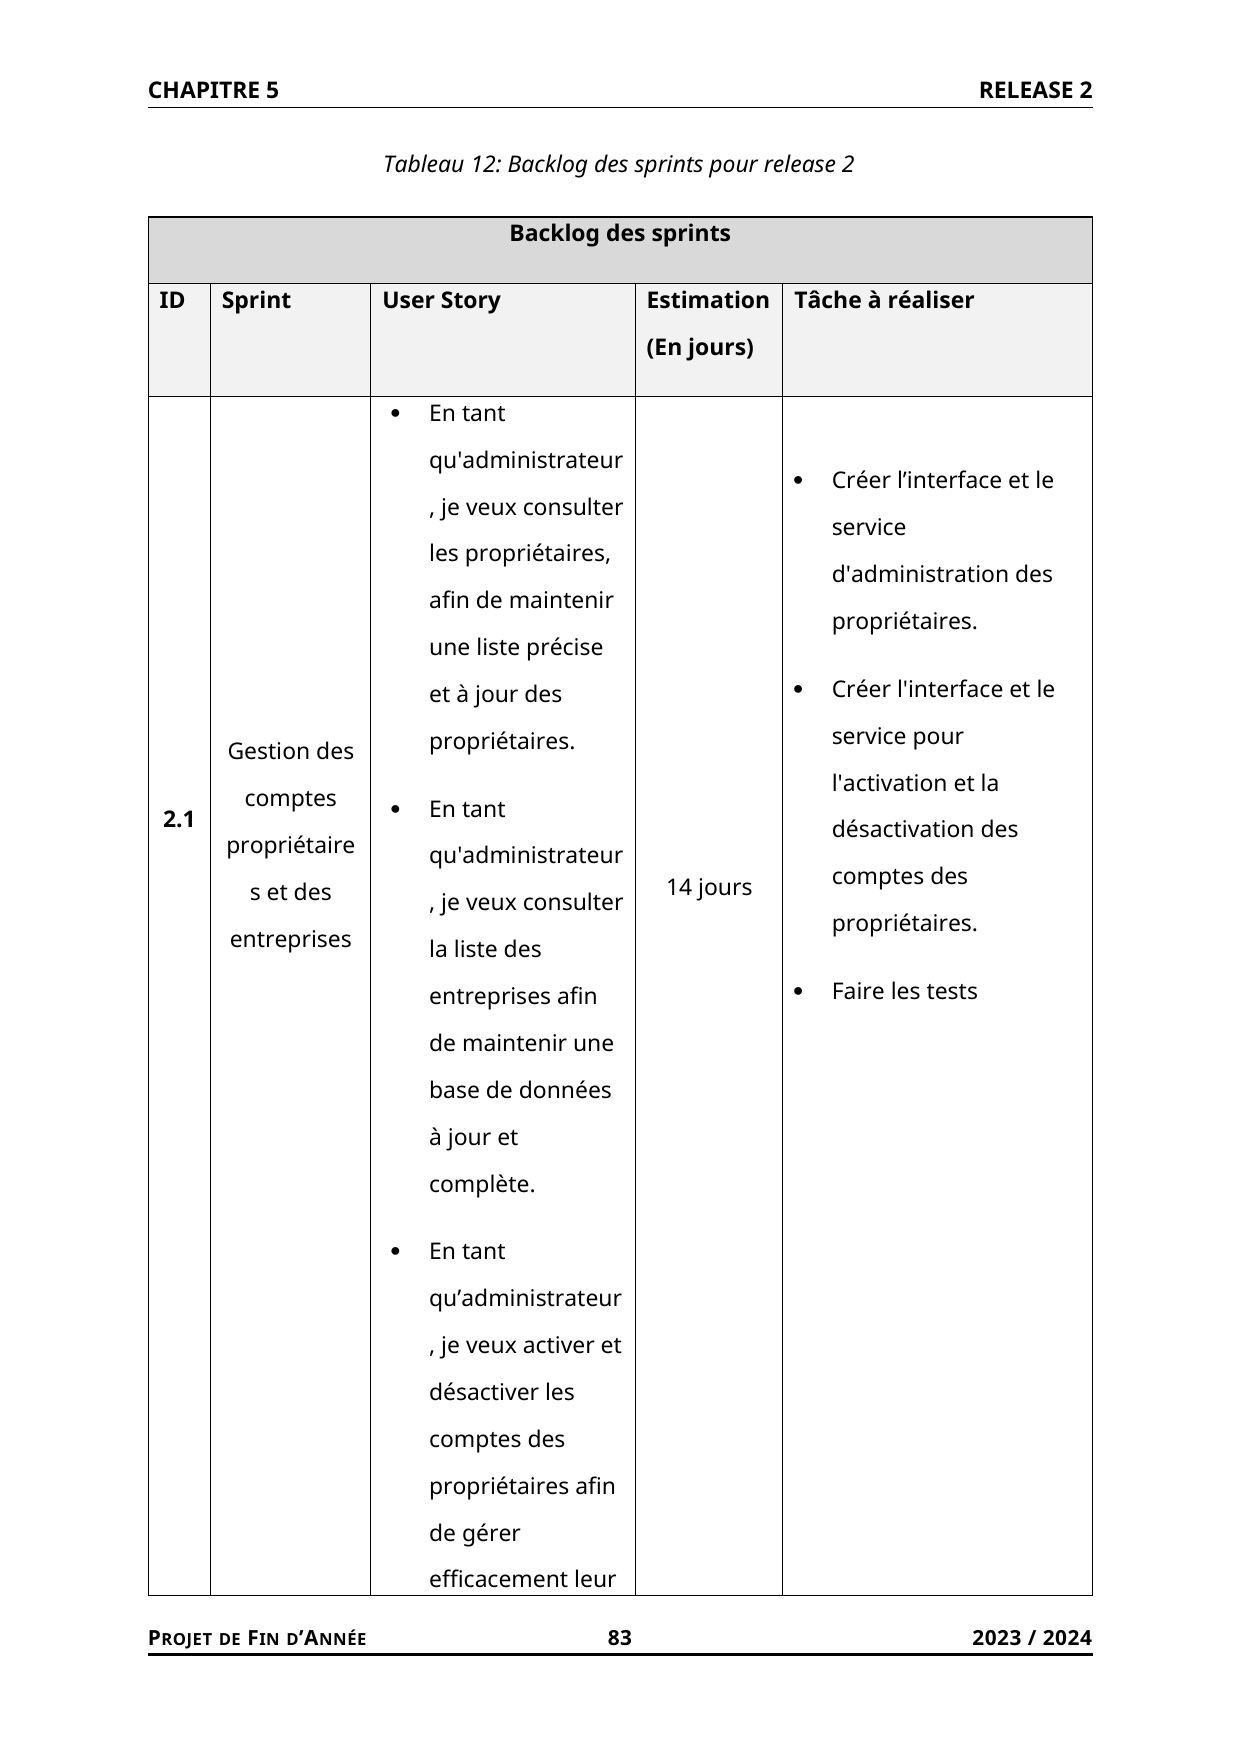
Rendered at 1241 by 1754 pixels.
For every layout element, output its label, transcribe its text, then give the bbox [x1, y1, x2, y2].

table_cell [211, 397, 370, 1595]
table_cell 14 jours [636, 397, 782, 1595]
table_cell Sprint [211, 284, 370, 396]
table_cell User Story [371, 284, 635, 396]
table_cell Estimation (En jours) [636, 284, 782, 396]
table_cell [371, 397, 635, 1595]
table_header Backlog des sprints [149, 218, 1092, 283]
table_cell 2.1 [149, 397, 210, 1595]
table_cell ID [149, 284, 210, 396]
table_cell Tâche à réaliser [783, 284, 1092, 396]
text Tableau 12: Backlog des sprints pour release 2 [148, 148, 1093, 179]
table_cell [783, 397, 1092, 1595]
